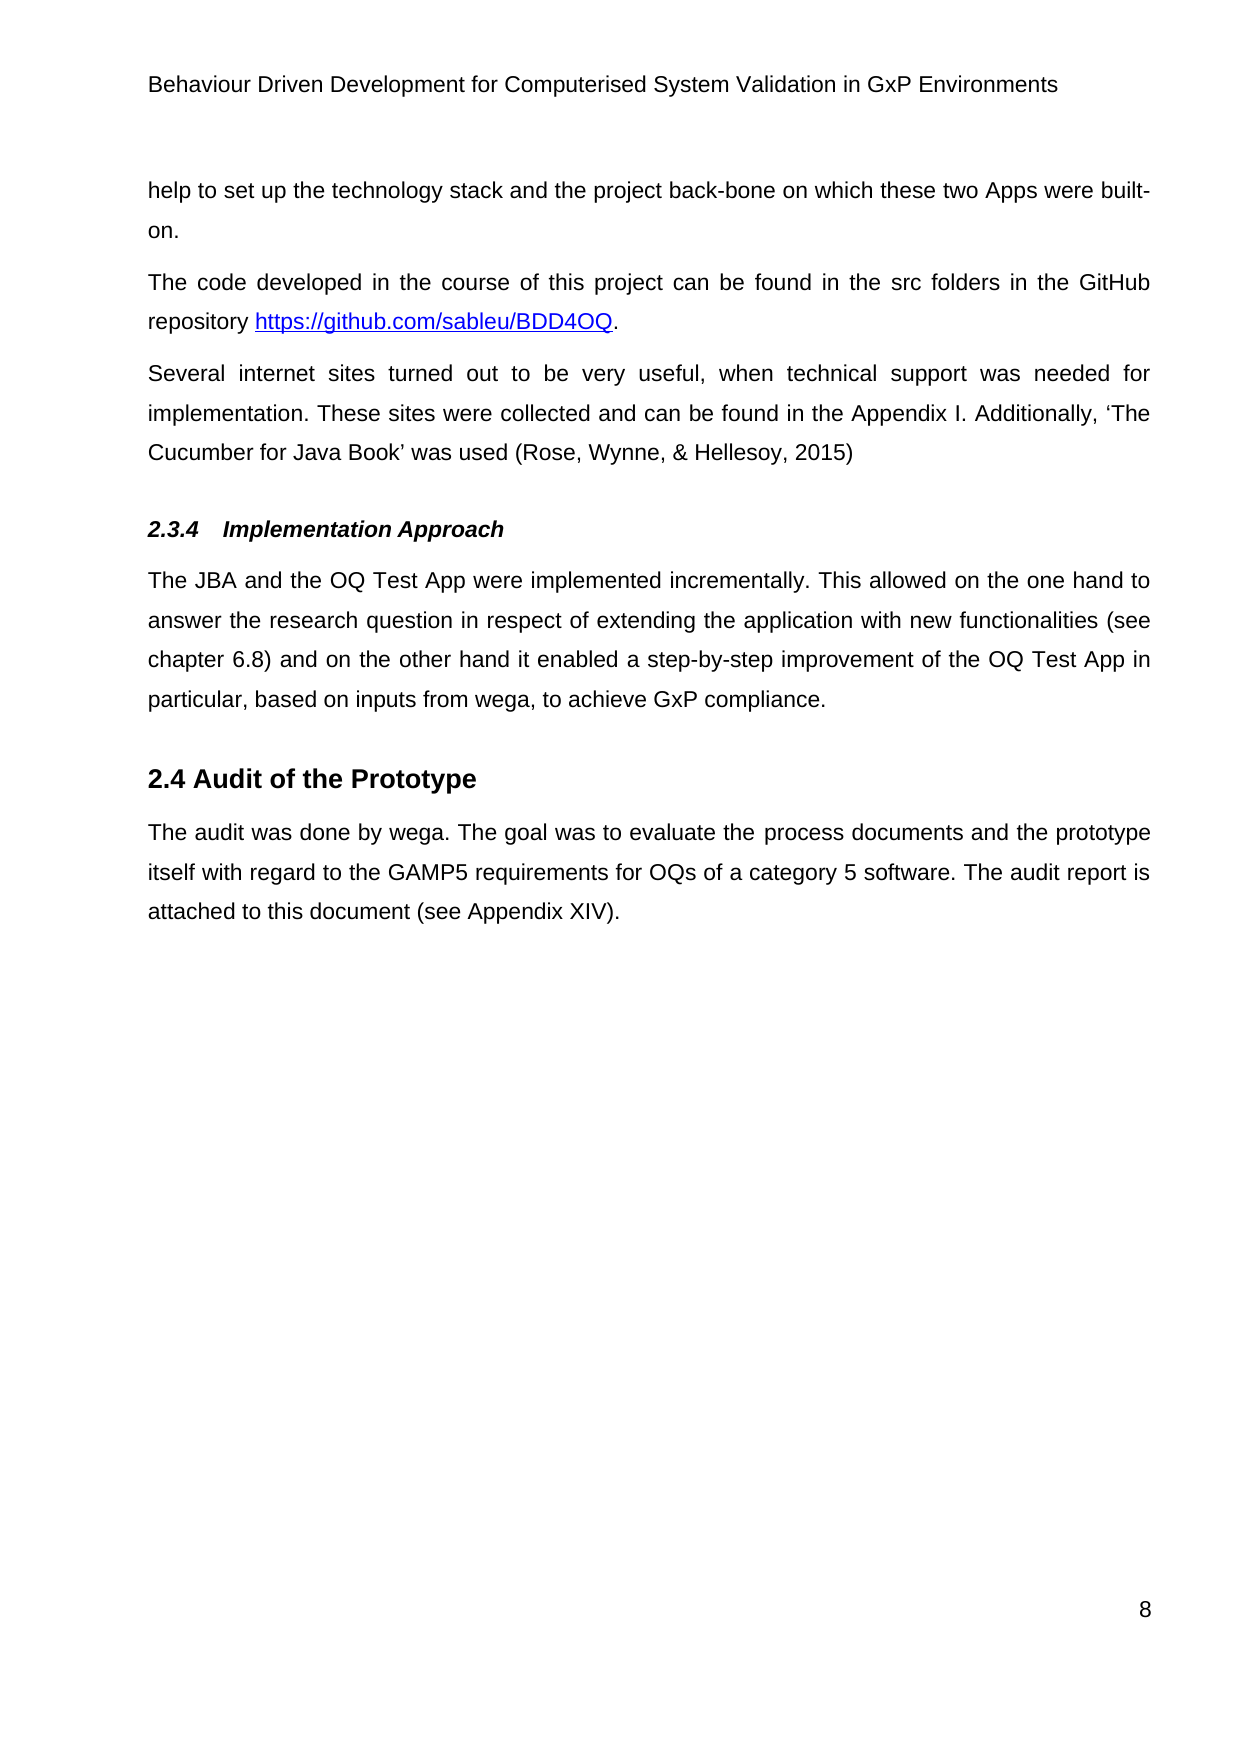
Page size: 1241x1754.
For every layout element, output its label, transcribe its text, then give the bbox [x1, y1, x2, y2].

subtitle Audit of the Prototype [148, 763, 1152, 794]
text The code developed in the course of this project can be found in the src folders in the GitHub repository https://github.com/sableu/BDD4OQ. [148, 269, 1152, 334]
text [148, 177, 1152, 243]
text The audit was done by wega. The goal was to evaluate the process documents and the prototype itself with regard to the GAMP5 requirements for OQs of a category 5 software. The audit report is attached to this document (see Appendix XIV). [148, 819, 1152, 924]
text Several internet sites turned out to be very useful, when technical support was needed for implementation. These sites were collected and can be found in the Appendix I. Additionally, ‘The Cucumber for Java Book’ was used (Rose, Wynne, & Hellesoy, 2015) [148, 360, 1152, 465]
subtitle Implementation Approach [148, 516, 1152, 542]
text The JBA and the OQ Test App were implemented incrementally. This allowed on the one hand to answer the research question in respect of extending the application with new functionalities (see chapter 6.6) and on the other hand it enabled a step-by-step improvement of the OQ Test App in particular, based on inputs from wega, to achieve GxP compliance. [148, 567, 1152, 712]
